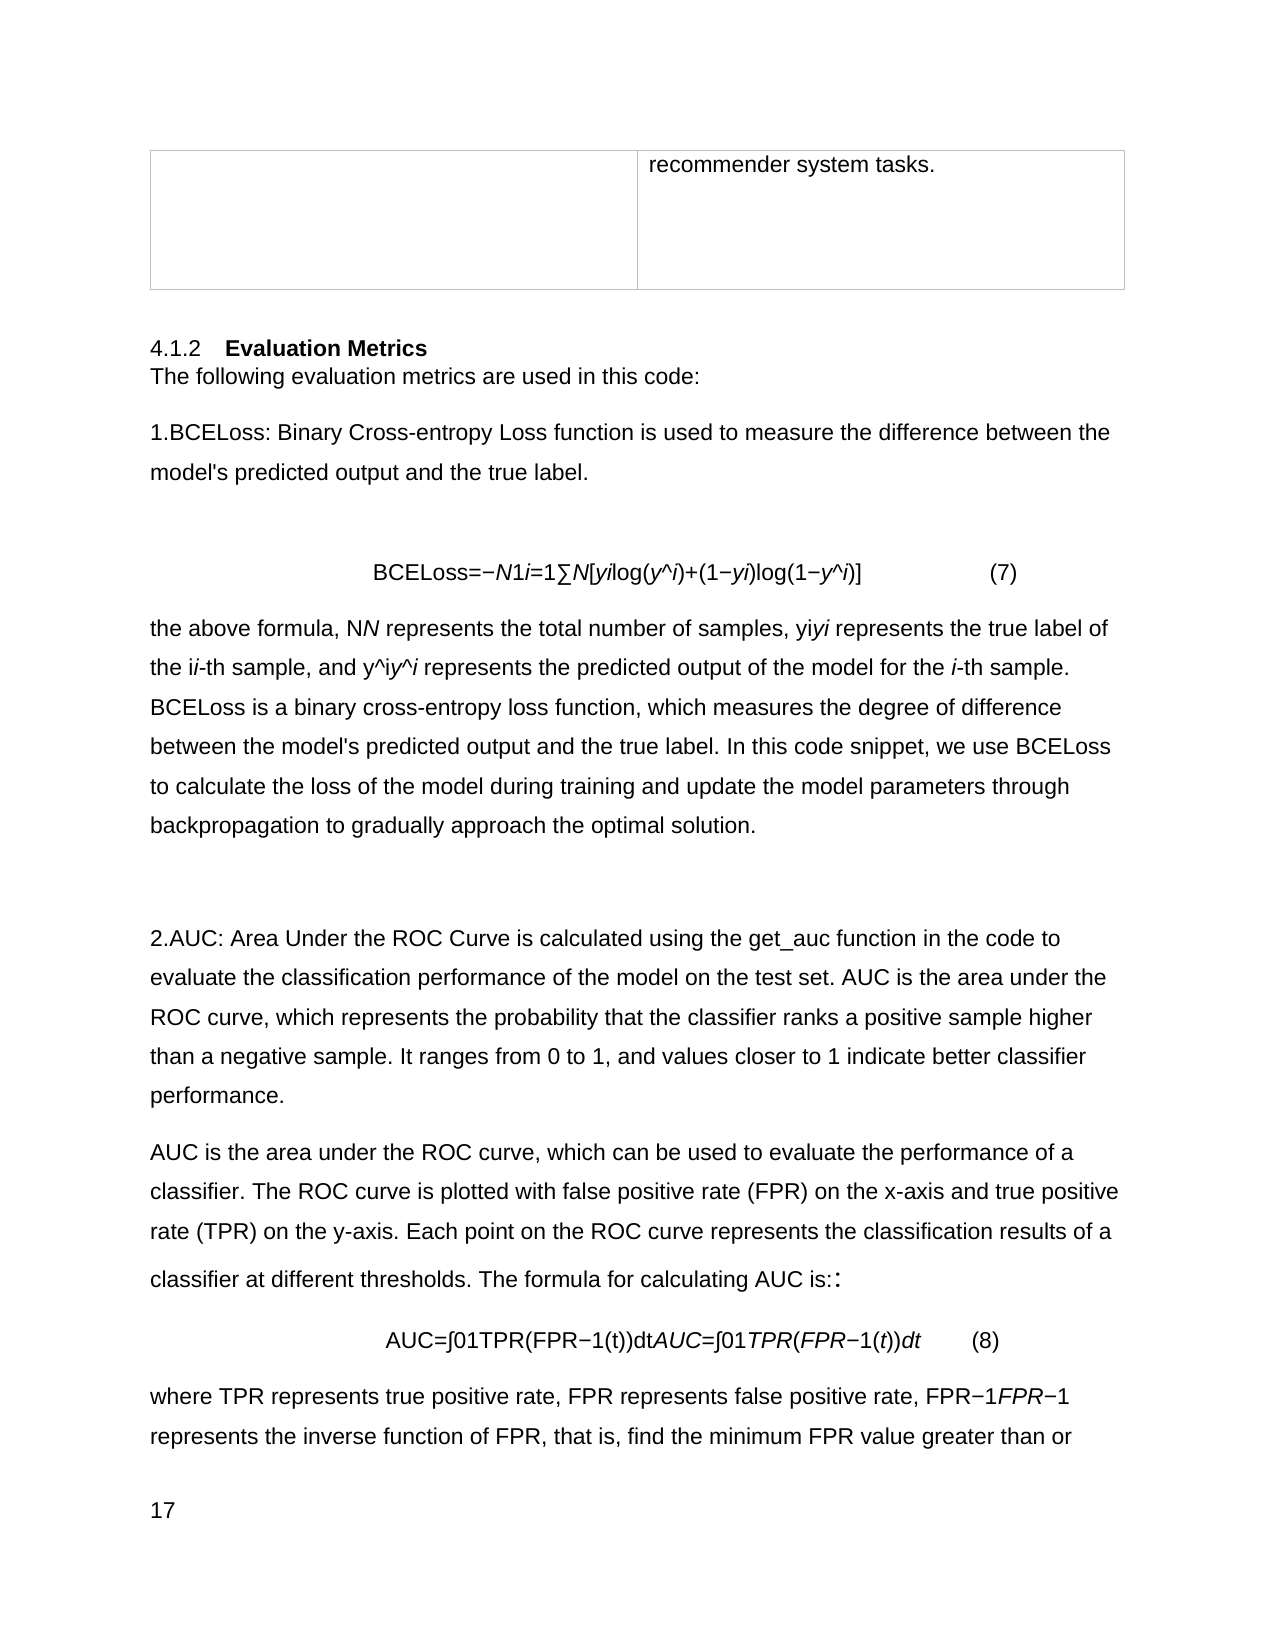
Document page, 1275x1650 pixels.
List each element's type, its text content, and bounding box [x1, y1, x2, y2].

text The following evaluation metrics are used in this code: [150, 363, 1125, 389]
subtitle Evaluation Metrics [150, 335, 1125, 361]
text 1.BCELoss: Binary Cross-entropy Loss function is used to measure the difference between the model's predicted output and the true label. [150, 419, 1125, 485]
text AUC is the area under the ROC curve, which can be used to evaluate the performance of a classifier. The ROC curve is plotted with false positive rate (FPR) on the x-axis and true positive rate (TPR) on the y-axis. Each point on the ROC curve represents the classification results of a classifier at different thresholds. The formula for calculating AUC is:： [150, 1139, 1125, 1294]
text the above formula, NN represents the total number of samples, yiyi​ represents the true label of the ii-th sample, and y^iy^​i​ represents the predicted output of the model for the i-th sample. BCELoss is a binary cross-entropy loss function, which measures the degree of difference between the model's predicted output and the true label. In this code snippet, we use BCELoss to calculate the loss of the model during training and update the model parameters through backpropagation to gradually approach the optimal solution. [150, 615, 1125, 839]
text AUC=∫01TPR(FPR−1(t))dtAUC=∫01​TPR(FPR−1(t))dt (8) [150, 1327, 1125, 1353]
text BCELoss=−N1​i=1∑N​[yi​log(y^​i​)+(1−yi​)log(1−y^​i​)] (7) [150, 559, 1125, 585]
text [150, 1383, 1125, 1449]
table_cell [638, 151, 1124, 288]
text 2.AUC: Area Under the ROC Curve is calculated using the get_auc function in the code to evaluate the classification performance of the model on the test set. AUC is the area under the ROC curve, which represents the probability that the classifier ranks a positive sample higher than a negative sample. It ranges from 0 to 1, and values closer to 1 indicate better classifier performance. [150, 924, 1125, 1109]
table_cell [151, 151, 637, 288]
